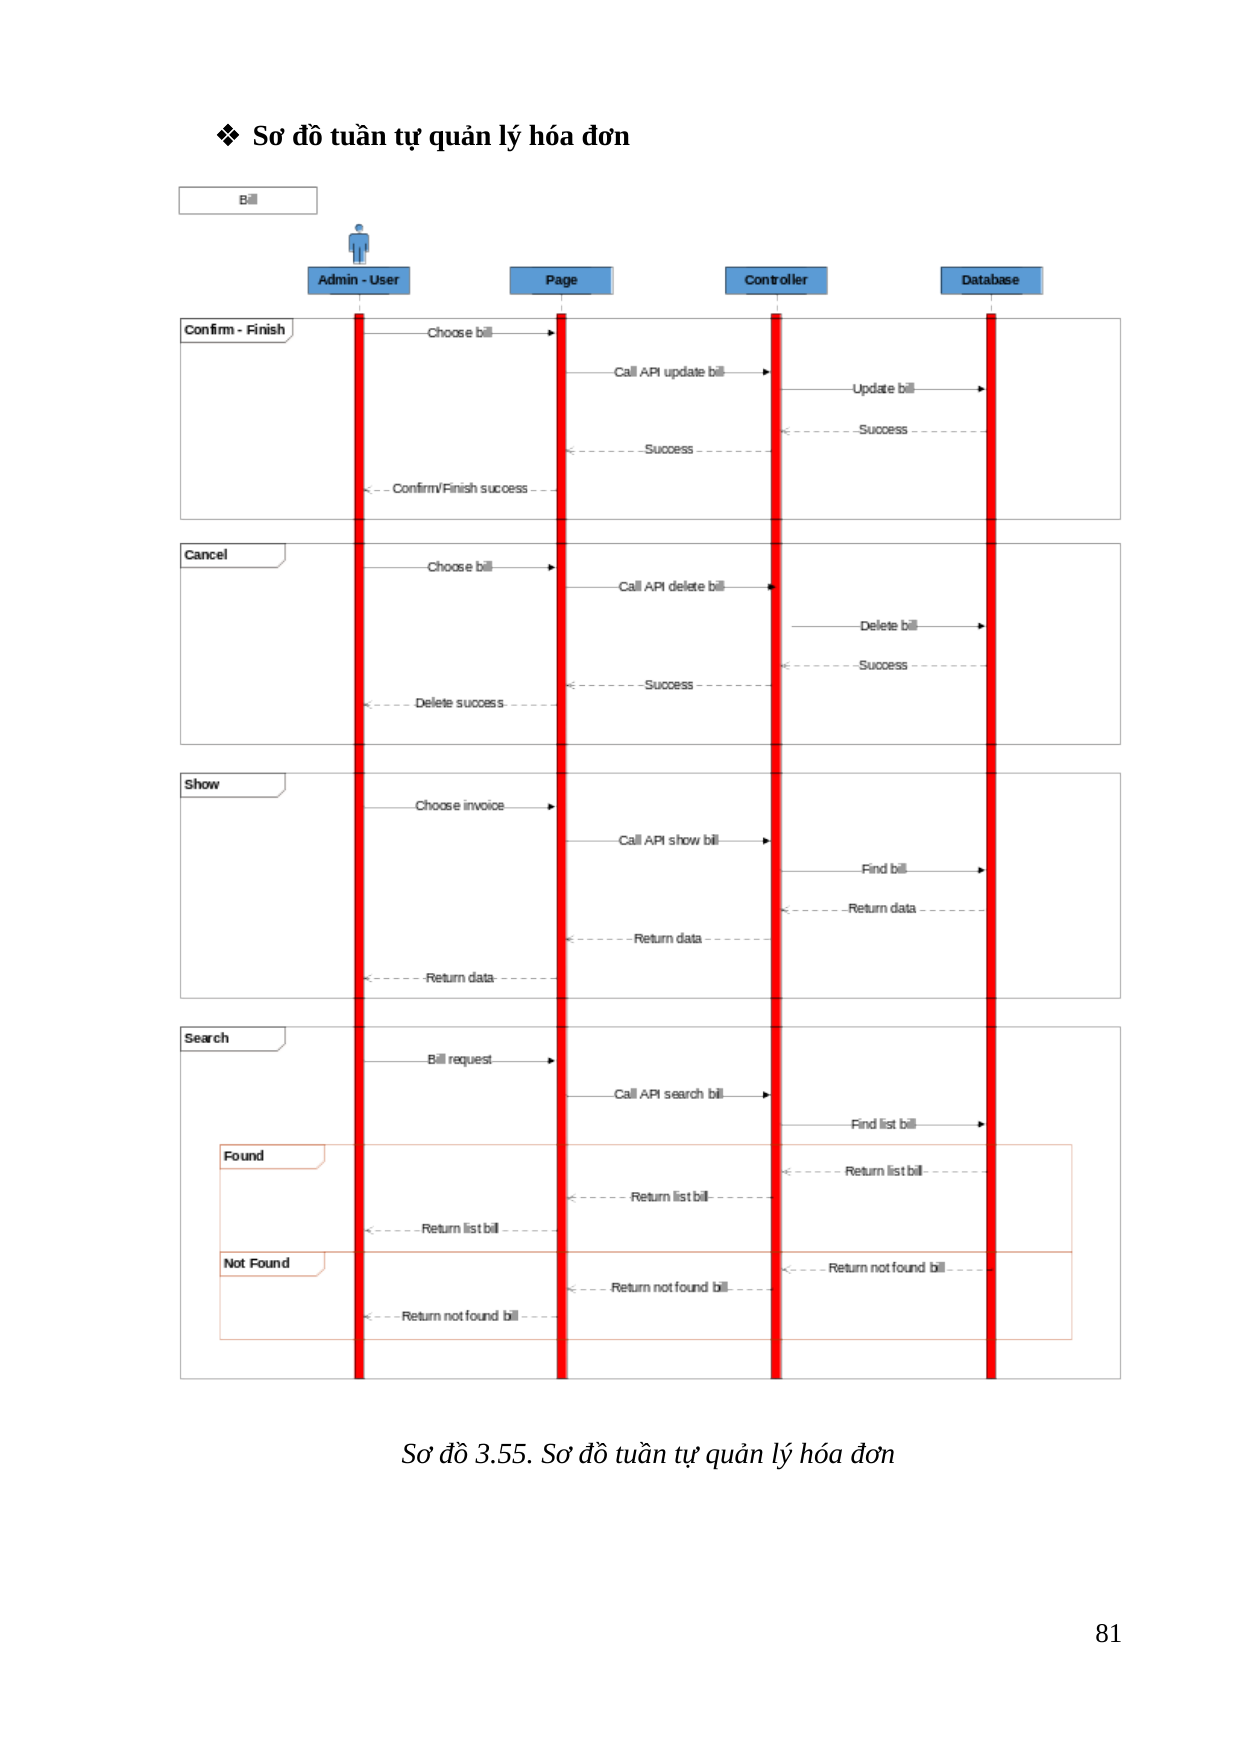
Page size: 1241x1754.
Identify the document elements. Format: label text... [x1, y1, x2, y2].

list Sơ đồ tuần tự quản lý hóa đơn [215, 118, 1122, 152]
subtitle Sơ đồ 3.55. Sơ đồ tuần tự quản lý hóa đơn [177, 1436, 1122, 1469]
